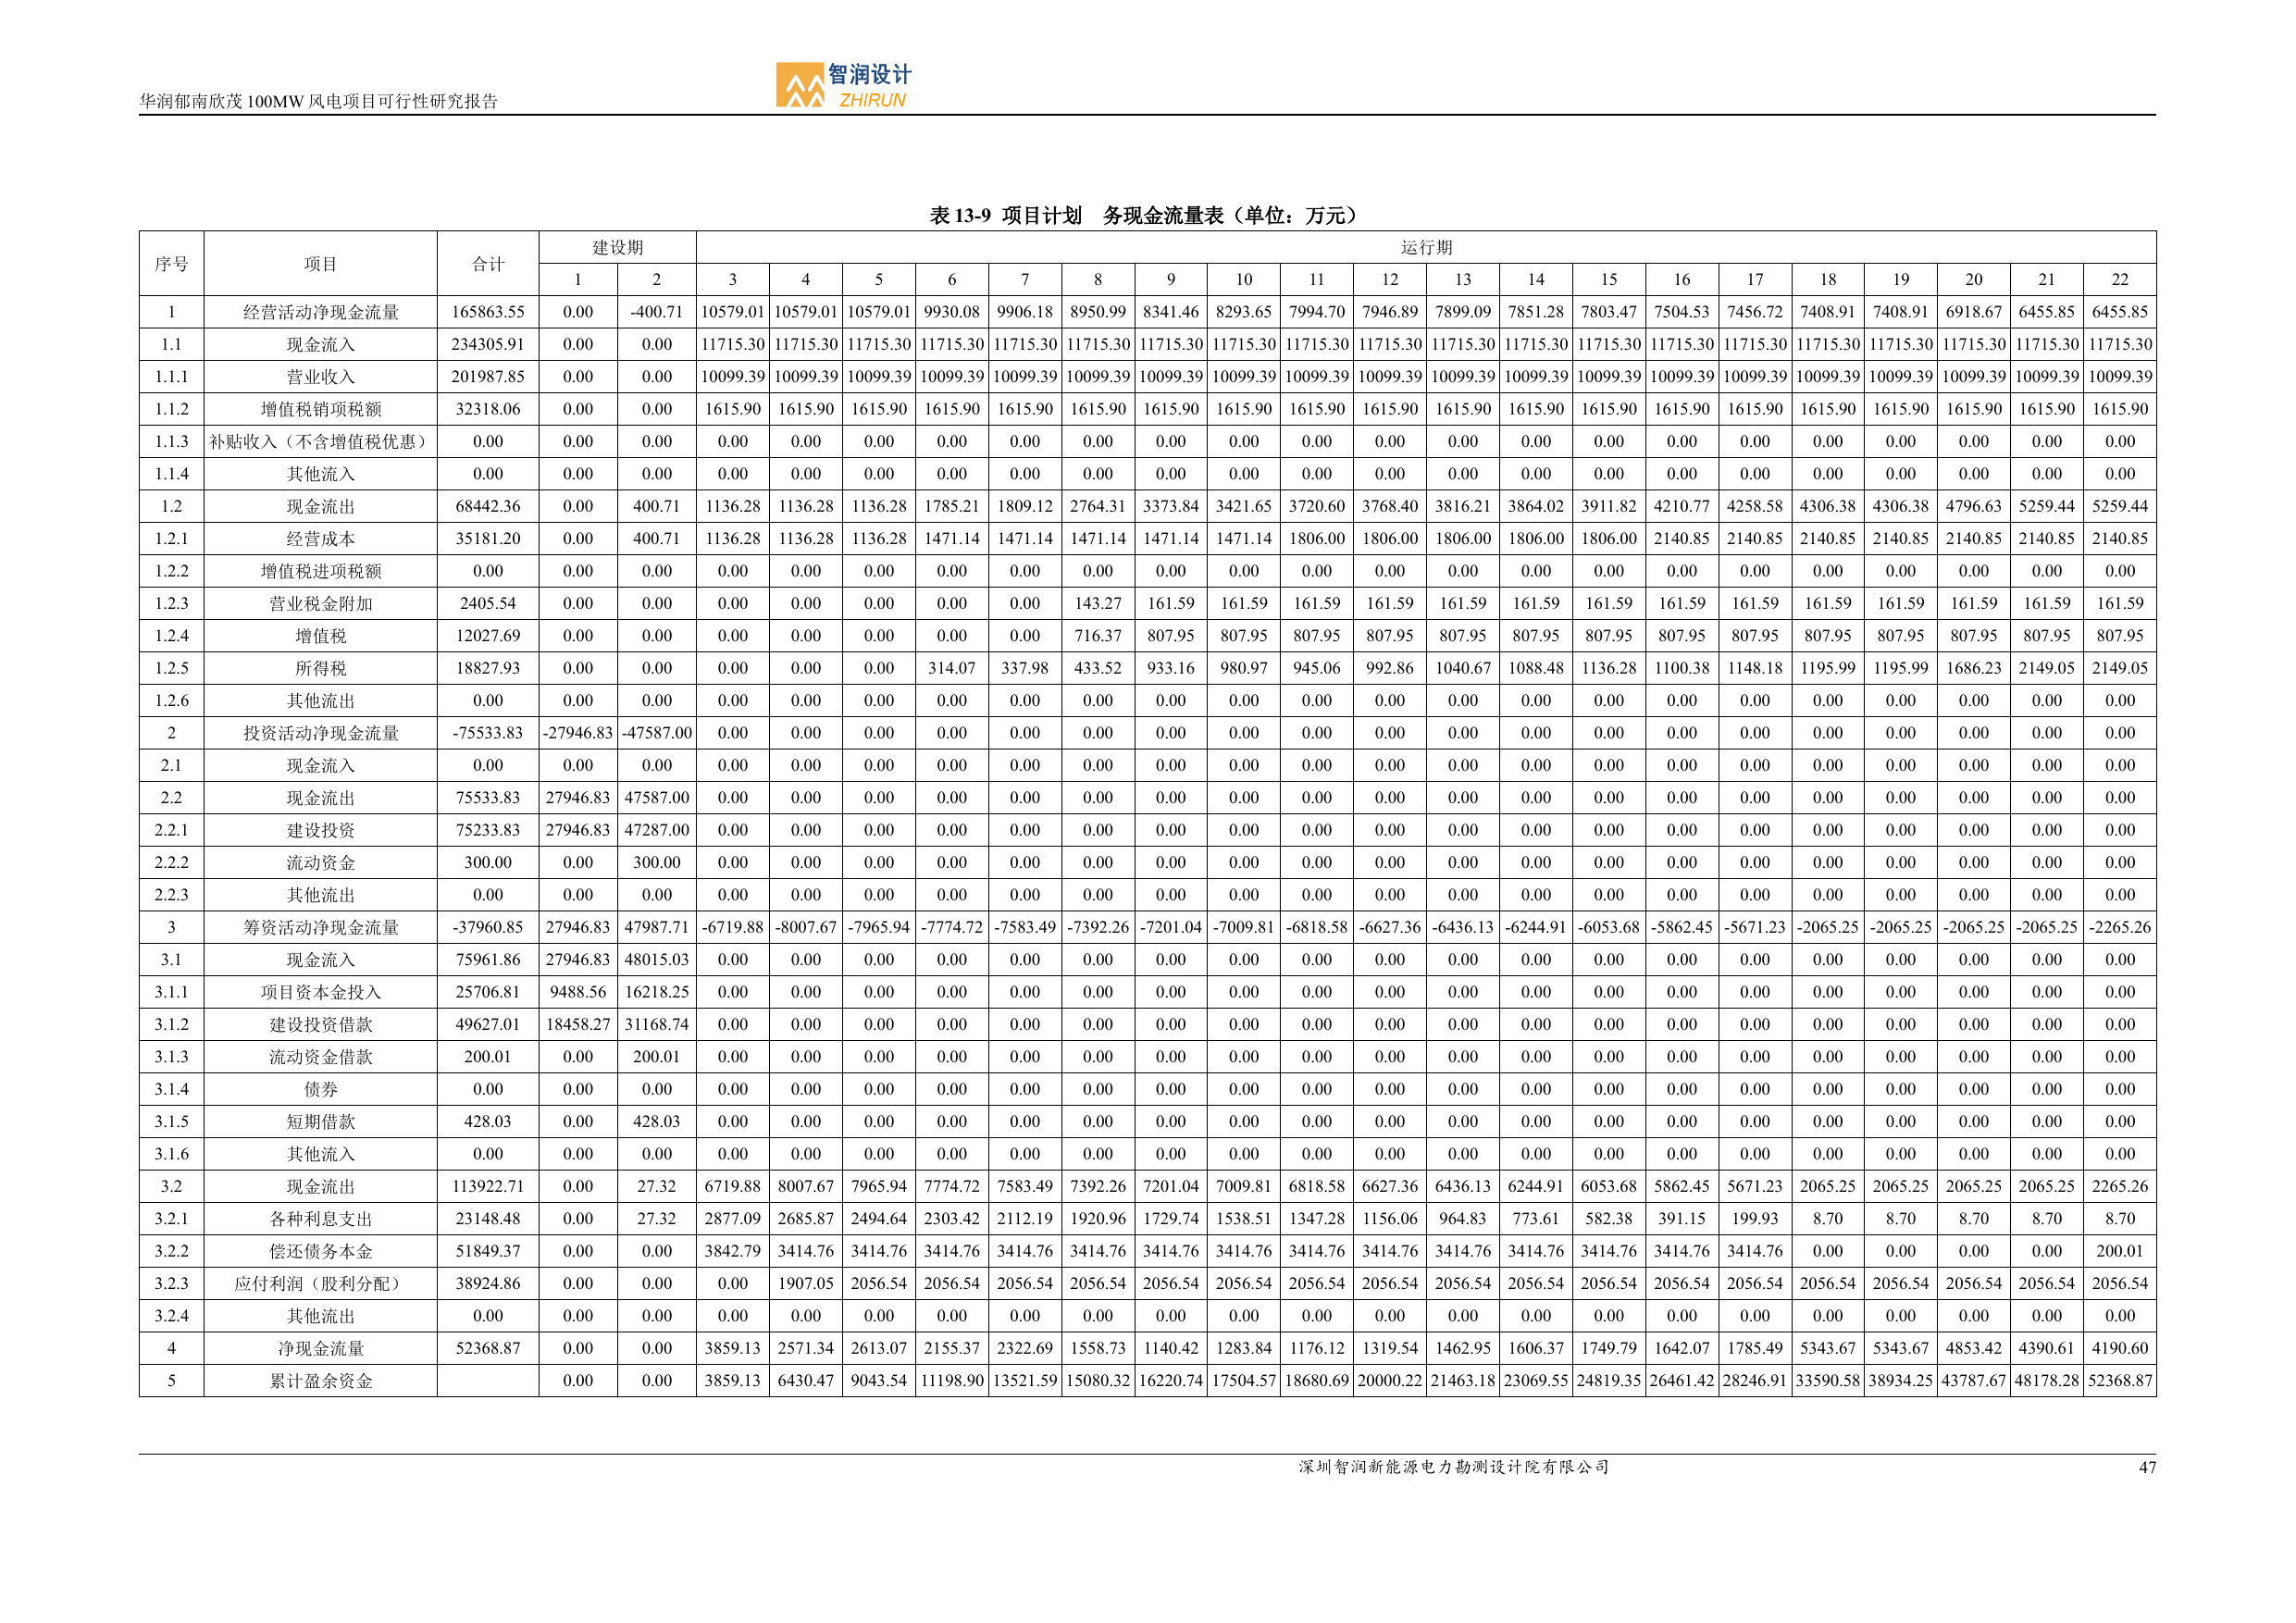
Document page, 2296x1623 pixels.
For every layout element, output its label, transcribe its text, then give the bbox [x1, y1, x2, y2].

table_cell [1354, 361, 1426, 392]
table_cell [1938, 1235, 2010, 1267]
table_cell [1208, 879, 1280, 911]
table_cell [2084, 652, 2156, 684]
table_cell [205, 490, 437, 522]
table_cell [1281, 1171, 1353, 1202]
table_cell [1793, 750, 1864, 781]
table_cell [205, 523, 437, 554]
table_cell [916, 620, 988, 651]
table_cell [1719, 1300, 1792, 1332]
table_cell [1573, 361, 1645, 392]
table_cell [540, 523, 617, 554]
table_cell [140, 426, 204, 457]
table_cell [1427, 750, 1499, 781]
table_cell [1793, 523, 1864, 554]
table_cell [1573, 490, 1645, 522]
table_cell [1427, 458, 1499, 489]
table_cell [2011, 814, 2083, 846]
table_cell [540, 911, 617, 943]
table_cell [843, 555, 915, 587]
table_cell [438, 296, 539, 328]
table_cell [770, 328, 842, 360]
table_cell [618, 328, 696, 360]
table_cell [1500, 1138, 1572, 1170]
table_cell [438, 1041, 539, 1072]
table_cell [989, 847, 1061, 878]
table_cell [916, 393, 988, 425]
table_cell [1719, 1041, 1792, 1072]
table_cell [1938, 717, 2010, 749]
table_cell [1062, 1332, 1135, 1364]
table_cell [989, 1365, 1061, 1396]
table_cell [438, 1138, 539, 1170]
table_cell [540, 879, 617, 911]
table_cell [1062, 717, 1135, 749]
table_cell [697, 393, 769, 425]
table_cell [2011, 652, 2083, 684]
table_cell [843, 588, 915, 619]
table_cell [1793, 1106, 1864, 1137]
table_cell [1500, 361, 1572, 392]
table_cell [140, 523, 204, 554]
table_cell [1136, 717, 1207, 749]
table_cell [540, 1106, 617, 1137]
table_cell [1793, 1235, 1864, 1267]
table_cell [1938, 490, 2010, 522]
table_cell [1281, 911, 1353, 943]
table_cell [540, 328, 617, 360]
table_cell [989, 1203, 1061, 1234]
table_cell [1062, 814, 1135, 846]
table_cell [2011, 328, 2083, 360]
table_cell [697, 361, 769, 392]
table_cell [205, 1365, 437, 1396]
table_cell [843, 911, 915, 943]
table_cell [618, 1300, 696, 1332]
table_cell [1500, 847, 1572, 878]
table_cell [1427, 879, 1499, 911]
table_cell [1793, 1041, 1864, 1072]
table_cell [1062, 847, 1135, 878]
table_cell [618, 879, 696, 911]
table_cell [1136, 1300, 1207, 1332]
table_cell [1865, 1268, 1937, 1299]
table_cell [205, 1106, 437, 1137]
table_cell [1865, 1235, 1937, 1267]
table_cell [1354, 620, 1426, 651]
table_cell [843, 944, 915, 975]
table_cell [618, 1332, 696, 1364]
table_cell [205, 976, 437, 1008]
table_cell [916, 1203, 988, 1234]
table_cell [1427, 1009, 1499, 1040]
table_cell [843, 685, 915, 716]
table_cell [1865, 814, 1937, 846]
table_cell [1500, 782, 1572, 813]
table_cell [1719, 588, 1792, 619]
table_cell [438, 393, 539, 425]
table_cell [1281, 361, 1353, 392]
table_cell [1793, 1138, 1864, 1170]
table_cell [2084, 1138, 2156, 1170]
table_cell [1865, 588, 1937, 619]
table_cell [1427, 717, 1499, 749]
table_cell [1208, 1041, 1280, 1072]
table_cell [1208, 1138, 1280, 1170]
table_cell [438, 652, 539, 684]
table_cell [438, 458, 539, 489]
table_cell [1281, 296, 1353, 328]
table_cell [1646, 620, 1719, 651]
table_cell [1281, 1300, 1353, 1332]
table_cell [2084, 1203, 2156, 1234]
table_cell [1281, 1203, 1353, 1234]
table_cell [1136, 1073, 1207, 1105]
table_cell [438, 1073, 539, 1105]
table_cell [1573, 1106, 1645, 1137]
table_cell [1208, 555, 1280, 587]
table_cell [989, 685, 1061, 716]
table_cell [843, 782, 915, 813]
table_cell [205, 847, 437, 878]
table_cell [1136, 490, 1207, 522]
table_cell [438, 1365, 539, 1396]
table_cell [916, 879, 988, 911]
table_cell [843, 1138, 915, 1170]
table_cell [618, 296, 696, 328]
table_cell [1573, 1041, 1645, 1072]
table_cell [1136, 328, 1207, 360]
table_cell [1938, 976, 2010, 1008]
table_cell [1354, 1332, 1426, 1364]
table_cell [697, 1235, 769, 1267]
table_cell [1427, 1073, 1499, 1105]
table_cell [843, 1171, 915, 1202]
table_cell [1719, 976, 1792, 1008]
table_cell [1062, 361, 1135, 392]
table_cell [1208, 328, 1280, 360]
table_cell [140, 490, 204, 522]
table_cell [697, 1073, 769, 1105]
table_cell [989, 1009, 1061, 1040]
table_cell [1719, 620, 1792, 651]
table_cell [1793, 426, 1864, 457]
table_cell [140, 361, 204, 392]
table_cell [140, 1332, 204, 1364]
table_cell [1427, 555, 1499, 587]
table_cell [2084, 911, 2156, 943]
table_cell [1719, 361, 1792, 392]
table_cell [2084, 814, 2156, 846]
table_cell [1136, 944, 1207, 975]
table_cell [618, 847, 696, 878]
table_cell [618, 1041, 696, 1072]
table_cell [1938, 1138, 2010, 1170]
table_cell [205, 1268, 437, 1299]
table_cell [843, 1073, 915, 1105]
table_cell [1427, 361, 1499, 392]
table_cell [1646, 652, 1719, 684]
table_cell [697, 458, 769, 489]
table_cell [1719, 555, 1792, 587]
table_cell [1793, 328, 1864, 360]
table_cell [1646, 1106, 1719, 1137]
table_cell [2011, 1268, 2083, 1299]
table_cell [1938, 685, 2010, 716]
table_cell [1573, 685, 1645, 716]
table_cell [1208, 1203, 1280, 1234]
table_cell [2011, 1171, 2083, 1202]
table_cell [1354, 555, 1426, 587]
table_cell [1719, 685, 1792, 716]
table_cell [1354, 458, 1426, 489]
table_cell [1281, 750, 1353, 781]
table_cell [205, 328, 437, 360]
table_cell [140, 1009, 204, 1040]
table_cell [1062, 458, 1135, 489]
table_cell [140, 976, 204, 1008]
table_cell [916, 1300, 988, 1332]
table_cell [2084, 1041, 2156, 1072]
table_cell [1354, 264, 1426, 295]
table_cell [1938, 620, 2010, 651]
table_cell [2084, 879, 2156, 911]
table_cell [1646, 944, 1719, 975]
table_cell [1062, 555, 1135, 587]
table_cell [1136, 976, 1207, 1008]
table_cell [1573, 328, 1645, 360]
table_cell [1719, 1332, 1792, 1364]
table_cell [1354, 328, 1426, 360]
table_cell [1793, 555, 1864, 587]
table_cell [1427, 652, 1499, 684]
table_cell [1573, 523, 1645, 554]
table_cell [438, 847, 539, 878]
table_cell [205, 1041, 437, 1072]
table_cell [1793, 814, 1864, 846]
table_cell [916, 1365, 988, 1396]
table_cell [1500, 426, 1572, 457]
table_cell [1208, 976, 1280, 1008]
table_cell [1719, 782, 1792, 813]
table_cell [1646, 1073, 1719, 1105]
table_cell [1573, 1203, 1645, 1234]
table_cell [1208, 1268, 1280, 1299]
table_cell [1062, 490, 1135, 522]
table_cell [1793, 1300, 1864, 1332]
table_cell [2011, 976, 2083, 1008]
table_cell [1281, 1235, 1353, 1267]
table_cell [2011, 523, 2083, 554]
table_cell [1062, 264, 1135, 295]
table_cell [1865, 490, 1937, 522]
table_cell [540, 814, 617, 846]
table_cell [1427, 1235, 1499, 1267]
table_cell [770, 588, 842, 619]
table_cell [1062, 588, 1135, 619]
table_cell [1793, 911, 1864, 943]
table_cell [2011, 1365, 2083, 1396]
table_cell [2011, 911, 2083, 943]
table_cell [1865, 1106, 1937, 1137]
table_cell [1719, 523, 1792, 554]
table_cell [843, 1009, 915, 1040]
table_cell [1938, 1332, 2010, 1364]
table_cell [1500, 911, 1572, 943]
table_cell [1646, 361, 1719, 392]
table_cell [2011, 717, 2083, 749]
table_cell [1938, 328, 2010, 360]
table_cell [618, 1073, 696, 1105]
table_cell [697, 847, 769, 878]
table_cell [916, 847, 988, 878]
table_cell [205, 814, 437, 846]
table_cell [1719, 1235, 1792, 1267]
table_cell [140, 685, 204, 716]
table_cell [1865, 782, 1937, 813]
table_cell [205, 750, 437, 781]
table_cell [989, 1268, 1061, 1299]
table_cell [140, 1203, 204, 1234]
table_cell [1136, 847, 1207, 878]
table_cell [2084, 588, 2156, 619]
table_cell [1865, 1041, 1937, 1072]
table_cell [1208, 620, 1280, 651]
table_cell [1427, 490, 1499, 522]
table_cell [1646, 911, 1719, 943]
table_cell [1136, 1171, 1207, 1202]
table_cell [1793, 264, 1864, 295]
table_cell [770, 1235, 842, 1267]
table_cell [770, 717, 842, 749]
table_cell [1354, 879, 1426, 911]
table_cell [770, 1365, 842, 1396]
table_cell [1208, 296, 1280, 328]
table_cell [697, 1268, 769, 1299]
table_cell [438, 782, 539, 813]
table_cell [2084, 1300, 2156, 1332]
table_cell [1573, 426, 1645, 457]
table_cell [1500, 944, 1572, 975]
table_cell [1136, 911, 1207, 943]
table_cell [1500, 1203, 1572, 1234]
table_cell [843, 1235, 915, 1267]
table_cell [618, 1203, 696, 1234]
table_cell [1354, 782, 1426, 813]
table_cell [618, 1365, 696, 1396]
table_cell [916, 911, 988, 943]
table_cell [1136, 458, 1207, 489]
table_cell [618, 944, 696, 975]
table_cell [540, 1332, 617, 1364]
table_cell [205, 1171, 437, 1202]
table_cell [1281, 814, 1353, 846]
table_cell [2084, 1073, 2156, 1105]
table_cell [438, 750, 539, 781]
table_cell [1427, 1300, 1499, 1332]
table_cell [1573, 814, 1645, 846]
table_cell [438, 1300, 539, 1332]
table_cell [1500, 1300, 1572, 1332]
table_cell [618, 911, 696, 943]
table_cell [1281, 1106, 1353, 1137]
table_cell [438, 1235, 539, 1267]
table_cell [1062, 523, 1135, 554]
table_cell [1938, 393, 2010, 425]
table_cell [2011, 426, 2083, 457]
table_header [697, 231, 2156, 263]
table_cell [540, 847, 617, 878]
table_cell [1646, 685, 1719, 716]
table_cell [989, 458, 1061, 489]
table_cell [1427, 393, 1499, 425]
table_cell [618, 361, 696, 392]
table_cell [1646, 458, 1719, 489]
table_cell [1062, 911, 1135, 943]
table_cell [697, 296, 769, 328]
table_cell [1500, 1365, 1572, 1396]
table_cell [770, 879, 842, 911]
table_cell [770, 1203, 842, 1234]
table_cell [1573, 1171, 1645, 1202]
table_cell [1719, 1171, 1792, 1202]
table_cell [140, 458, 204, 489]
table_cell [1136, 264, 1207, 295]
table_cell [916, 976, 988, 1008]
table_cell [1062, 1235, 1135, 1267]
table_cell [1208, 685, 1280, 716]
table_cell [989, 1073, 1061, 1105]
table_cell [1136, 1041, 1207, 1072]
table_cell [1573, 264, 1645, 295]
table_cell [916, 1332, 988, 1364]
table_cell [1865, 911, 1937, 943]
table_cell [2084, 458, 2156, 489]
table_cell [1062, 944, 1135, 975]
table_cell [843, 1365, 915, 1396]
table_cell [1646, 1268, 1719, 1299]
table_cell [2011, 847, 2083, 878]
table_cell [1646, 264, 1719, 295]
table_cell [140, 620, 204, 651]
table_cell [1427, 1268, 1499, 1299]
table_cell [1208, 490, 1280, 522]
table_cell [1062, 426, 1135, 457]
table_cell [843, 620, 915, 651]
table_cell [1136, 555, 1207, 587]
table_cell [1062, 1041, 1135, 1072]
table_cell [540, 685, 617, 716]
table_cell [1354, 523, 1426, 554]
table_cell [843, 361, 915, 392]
picture [776, 60, 912, 108]
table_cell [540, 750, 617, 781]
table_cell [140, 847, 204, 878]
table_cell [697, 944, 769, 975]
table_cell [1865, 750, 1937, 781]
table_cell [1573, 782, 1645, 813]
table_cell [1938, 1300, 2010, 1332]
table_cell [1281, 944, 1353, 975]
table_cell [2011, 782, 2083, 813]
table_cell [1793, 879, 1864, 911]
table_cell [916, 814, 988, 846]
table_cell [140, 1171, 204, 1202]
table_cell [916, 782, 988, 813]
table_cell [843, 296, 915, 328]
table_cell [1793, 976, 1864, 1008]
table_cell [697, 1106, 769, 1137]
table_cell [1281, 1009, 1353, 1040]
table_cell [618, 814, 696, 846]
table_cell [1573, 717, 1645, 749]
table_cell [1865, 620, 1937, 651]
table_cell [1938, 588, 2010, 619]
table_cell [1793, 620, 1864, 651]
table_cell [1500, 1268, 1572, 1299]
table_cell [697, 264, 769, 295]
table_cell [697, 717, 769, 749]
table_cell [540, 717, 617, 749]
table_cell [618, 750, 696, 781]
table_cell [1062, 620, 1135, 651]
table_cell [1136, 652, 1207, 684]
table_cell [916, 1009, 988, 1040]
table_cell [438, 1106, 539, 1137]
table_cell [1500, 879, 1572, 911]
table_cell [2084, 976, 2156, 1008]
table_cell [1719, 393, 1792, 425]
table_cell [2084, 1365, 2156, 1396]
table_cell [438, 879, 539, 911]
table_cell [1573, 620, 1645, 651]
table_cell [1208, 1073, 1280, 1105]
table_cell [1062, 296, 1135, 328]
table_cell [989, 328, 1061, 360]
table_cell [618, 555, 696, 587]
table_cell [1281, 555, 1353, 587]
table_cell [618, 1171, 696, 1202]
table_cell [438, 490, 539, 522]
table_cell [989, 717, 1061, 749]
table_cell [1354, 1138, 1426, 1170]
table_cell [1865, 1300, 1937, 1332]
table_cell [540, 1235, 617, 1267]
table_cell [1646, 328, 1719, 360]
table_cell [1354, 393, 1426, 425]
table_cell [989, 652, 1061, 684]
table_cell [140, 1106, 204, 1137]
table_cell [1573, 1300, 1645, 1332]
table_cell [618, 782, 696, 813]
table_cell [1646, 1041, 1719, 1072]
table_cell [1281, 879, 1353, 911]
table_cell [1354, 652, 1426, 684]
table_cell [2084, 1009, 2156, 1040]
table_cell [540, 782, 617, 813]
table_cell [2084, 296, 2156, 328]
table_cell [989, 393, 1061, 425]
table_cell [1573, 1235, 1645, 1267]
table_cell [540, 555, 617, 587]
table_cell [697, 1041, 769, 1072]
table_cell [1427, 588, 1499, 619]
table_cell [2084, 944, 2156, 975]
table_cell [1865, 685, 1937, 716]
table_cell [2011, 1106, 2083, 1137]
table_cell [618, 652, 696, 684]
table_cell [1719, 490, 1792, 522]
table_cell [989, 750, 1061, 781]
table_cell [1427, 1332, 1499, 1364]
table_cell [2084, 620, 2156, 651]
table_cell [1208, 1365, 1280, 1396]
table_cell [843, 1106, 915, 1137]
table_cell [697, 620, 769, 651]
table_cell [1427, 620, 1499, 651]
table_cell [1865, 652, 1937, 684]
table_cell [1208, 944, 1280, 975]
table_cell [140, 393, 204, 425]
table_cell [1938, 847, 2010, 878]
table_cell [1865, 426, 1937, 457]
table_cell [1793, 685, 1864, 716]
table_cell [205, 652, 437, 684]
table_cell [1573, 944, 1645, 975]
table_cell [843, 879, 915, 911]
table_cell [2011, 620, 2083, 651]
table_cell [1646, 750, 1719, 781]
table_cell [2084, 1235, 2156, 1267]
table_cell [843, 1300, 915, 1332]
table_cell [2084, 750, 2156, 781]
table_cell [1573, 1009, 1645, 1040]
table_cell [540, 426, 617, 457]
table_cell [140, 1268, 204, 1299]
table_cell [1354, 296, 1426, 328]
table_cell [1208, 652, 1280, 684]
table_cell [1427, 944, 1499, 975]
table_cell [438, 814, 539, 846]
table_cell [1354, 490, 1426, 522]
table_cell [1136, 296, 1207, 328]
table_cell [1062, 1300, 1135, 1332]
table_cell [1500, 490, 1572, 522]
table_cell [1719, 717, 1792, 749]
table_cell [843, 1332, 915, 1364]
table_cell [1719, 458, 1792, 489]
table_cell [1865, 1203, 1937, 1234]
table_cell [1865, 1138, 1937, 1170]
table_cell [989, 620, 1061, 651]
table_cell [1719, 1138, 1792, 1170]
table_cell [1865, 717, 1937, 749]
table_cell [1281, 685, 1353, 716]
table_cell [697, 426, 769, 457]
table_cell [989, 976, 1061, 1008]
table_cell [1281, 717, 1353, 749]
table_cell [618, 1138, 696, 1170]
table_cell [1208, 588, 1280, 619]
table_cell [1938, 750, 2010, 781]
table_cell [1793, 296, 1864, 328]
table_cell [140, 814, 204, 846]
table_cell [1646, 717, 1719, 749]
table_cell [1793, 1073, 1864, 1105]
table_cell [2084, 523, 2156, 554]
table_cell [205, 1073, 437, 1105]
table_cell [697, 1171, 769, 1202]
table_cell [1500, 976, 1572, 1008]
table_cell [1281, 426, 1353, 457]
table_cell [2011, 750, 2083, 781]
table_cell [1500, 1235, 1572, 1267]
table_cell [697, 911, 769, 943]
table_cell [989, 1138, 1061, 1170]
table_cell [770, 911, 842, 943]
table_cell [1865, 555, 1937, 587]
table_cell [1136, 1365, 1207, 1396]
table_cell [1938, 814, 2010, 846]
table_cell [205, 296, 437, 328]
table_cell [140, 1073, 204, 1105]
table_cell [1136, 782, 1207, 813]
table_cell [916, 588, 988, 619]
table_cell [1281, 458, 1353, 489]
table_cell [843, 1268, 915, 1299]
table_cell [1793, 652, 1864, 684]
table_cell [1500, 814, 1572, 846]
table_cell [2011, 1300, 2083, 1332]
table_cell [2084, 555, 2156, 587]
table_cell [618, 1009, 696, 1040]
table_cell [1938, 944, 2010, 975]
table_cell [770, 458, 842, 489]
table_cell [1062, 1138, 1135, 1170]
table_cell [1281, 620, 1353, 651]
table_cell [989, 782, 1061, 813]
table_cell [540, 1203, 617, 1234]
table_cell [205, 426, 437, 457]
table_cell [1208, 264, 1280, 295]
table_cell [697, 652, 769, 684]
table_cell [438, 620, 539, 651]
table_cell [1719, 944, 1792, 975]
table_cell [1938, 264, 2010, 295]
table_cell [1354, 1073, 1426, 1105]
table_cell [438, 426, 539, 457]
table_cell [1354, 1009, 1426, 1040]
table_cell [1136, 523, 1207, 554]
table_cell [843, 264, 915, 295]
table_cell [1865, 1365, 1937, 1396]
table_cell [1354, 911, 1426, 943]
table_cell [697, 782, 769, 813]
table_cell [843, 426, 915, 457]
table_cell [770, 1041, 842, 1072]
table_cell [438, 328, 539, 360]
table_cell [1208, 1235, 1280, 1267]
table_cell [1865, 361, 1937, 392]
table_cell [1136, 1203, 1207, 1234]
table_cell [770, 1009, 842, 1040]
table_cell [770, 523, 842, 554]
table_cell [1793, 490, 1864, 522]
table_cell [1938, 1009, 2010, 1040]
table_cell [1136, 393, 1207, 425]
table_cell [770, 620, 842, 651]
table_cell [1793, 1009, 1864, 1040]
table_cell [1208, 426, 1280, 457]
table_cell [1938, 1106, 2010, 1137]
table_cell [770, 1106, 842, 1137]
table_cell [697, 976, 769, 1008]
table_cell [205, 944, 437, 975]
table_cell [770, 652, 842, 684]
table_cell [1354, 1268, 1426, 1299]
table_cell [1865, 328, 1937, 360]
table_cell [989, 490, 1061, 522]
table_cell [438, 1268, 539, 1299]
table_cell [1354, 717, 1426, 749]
text 表13-9 项目计划财务现金流量表（单位：万元） [139, 199, 2156, 230]
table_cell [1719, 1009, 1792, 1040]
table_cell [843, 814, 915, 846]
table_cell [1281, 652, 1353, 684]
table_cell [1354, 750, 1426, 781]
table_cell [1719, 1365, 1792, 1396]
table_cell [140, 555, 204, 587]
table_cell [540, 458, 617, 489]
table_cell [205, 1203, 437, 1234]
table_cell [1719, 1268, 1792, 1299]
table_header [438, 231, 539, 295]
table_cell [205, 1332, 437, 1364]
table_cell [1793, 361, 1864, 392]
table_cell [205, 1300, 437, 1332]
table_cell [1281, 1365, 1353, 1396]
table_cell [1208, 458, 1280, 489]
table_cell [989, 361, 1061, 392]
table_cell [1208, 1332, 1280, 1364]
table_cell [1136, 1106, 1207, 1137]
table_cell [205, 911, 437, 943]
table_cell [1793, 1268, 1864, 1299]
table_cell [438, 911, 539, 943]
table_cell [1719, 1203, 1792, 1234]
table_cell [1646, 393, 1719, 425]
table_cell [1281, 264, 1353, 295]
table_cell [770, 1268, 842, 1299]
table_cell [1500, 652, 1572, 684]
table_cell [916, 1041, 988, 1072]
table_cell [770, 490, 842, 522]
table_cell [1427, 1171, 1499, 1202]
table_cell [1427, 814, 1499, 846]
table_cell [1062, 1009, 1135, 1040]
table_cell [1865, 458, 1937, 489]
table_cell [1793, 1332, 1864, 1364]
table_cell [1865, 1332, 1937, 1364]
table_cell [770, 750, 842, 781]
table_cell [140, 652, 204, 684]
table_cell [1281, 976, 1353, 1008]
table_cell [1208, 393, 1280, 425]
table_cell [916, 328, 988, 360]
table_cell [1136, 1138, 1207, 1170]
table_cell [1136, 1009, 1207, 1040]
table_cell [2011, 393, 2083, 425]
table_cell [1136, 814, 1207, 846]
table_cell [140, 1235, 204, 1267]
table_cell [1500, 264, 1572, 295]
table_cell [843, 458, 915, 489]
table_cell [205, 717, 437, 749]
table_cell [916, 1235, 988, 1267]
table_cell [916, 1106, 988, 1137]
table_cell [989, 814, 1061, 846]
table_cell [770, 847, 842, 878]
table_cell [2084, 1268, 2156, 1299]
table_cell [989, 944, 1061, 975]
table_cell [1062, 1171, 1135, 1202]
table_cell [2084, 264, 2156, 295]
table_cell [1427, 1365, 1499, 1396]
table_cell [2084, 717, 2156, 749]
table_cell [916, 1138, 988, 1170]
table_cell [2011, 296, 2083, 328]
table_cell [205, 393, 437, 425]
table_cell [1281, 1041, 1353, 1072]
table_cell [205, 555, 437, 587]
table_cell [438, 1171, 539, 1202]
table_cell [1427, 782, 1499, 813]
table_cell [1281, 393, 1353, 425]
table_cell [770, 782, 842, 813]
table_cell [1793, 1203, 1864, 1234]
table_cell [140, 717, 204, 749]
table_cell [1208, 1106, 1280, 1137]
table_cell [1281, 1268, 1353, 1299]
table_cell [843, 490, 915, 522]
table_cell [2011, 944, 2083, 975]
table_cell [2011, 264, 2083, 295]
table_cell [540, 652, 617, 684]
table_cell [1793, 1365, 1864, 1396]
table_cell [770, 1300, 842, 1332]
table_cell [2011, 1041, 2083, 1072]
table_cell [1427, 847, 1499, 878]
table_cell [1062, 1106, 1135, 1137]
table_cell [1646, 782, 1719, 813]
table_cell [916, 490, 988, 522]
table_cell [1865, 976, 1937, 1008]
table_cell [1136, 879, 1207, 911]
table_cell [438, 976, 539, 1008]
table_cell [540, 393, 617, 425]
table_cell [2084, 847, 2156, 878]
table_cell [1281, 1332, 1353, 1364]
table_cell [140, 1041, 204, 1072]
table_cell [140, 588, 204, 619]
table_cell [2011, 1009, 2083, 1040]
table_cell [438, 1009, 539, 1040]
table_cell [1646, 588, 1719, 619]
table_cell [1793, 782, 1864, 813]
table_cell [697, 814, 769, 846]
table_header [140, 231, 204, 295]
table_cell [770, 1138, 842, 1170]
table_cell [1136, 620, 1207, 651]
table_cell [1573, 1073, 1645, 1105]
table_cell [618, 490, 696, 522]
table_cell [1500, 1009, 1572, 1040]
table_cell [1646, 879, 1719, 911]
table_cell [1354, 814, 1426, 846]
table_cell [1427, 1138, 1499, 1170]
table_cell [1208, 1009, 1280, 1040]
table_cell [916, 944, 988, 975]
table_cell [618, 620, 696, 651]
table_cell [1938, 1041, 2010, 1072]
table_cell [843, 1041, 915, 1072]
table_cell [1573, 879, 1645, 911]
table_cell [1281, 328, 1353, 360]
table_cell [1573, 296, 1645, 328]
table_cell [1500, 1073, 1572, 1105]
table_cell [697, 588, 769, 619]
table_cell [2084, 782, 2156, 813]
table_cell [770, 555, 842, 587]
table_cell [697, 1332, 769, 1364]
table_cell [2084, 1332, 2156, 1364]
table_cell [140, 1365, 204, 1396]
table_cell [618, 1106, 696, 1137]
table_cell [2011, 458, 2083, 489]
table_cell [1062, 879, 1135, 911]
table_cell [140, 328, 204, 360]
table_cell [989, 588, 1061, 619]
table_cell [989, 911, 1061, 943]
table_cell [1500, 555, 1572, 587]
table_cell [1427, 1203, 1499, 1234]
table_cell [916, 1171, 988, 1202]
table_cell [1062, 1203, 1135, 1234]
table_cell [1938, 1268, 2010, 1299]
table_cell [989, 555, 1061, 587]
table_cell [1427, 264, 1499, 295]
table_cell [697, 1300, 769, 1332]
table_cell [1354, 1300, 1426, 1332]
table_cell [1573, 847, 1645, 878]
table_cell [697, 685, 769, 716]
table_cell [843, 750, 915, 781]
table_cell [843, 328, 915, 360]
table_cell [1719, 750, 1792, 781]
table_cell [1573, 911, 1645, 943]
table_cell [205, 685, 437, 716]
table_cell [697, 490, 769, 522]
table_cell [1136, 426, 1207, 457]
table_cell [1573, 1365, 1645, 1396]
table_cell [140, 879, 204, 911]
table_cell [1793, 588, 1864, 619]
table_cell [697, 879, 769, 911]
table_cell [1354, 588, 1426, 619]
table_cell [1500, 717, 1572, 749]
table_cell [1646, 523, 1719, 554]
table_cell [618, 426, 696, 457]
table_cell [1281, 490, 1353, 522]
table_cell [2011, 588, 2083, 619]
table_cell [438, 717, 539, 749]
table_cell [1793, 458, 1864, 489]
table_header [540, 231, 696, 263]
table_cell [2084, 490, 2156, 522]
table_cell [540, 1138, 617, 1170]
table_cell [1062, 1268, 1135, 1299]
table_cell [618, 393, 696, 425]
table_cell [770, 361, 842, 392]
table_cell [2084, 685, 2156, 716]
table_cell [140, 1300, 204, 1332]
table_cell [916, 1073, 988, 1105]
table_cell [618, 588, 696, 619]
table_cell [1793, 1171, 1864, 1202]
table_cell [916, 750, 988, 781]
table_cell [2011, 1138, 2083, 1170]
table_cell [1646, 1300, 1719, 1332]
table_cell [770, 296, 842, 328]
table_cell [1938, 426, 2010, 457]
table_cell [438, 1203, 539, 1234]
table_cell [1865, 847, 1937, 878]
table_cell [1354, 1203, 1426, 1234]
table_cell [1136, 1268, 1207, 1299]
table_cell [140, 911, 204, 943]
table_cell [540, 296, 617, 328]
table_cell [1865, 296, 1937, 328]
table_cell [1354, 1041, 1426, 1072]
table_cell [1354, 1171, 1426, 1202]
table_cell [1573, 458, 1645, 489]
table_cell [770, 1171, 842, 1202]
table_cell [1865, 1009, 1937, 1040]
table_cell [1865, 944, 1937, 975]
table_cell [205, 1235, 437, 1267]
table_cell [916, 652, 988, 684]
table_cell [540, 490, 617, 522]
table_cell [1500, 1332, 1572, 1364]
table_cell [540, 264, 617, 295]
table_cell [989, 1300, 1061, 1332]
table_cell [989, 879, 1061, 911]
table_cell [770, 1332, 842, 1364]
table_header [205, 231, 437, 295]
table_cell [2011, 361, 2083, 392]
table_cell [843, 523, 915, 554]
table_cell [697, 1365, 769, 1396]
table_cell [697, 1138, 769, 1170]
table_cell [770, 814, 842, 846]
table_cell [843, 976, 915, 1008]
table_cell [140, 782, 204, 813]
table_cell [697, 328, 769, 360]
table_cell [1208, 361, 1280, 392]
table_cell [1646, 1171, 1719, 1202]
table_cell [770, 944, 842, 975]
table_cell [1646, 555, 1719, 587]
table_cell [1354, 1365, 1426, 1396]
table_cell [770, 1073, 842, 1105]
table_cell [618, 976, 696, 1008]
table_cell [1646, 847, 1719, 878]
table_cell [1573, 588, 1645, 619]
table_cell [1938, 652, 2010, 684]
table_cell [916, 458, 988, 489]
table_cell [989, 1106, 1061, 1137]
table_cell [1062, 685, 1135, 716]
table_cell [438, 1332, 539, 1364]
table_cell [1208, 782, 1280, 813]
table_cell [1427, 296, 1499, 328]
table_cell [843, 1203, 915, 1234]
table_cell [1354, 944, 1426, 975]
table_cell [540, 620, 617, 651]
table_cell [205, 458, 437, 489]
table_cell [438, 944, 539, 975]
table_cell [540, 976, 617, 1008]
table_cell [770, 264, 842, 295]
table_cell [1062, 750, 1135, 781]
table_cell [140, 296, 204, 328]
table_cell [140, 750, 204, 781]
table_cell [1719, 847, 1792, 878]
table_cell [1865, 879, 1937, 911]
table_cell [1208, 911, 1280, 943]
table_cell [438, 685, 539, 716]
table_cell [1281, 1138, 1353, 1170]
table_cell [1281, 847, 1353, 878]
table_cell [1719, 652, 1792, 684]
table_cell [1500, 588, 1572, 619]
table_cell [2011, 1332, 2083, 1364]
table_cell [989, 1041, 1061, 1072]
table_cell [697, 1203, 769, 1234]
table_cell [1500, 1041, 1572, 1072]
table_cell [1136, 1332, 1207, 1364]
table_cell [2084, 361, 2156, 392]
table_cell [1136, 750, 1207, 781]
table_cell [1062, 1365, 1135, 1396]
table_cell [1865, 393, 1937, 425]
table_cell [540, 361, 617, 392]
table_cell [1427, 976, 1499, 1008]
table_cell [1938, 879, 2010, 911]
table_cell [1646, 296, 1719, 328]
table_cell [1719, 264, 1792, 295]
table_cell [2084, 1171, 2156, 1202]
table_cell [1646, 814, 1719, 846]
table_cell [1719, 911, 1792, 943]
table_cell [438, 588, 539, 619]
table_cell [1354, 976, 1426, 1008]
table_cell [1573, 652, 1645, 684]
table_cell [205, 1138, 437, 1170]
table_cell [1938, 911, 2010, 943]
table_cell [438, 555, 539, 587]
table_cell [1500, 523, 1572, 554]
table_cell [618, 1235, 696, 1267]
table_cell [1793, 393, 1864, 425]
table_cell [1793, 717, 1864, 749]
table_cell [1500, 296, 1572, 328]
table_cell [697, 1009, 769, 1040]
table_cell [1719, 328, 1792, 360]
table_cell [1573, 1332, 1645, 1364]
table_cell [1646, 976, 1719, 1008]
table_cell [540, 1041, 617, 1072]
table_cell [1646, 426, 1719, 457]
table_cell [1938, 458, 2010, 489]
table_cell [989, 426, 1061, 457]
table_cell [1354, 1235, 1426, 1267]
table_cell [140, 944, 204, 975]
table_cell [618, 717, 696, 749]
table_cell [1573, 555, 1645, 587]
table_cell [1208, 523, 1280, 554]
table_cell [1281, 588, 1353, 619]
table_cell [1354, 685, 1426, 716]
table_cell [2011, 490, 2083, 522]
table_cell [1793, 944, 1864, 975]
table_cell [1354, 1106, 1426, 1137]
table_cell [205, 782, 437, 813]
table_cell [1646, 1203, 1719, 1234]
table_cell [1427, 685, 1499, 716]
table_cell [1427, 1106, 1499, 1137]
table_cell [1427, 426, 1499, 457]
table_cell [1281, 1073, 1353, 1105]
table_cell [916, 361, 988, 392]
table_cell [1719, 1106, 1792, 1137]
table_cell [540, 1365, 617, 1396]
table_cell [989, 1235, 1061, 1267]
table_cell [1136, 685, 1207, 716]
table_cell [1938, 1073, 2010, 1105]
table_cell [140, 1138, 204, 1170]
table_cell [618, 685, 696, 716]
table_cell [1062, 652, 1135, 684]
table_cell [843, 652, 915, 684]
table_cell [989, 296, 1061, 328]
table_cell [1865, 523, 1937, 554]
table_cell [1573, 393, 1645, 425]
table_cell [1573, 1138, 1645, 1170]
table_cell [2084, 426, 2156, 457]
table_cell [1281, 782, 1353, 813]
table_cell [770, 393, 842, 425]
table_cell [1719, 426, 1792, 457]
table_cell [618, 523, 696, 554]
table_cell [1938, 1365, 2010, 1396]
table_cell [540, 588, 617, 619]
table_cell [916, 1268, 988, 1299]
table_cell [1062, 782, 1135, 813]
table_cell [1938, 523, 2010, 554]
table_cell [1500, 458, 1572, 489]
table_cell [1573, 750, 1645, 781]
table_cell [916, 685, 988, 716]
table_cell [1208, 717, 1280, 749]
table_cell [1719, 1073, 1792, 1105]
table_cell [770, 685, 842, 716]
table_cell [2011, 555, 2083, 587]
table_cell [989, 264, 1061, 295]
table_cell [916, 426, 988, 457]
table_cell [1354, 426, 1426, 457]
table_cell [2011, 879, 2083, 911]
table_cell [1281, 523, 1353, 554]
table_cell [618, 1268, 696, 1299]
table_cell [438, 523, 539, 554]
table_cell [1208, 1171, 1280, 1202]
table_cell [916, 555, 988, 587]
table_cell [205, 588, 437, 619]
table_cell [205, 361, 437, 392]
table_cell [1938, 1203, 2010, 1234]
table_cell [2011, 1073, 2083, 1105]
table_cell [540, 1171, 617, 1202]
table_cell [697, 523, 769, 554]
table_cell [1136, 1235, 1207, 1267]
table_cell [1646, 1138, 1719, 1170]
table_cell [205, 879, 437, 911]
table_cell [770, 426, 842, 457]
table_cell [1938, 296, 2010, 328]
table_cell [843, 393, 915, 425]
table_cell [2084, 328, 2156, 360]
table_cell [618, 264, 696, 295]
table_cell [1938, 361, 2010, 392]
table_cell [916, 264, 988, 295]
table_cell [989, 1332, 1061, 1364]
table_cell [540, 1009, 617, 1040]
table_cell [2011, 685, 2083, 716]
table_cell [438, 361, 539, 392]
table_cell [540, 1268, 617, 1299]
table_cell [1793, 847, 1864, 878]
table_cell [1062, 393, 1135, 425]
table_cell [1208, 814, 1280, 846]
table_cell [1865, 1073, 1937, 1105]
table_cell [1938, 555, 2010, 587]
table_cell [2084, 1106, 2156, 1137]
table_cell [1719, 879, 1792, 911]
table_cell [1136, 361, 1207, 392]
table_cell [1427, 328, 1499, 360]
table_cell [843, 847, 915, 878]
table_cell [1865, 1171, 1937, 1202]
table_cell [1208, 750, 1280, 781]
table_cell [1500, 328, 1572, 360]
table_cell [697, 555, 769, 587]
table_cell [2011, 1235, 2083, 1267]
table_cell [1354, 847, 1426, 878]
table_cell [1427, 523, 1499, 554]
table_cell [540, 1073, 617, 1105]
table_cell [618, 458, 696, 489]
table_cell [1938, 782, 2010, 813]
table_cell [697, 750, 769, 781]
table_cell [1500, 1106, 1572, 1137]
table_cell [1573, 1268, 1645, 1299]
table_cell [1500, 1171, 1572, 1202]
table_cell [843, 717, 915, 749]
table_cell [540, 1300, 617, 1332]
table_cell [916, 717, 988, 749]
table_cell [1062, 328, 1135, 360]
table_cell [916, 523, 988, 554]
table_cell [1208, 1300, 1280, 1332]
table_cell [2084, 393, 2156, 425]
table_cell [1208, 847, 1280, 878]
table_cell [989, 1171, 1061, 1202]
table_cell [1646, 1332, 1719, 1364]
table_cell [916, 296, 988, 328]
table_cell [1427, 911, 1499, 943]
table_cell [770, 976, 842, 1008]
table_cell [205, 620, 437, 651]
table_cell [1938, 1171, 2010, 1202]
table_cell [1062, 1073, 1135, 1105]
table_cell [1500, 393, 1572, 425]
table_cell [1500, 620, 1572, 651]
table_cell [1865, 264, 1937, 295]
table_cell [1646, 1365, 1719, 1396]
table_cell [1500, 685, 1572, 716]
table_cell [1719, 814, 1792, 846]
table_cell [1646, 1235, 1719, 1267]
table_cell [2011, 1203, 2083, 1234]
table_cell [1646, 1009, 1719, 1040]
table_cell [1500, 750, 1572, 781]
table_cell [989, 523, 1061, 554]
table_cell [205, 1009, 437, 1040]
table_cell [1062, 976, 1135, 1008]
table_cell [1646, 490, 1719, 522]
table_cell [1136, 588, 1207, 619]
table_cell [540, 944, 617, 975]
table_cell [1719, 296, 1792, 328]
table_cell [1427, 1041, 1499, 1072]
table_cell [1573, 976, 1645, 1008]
